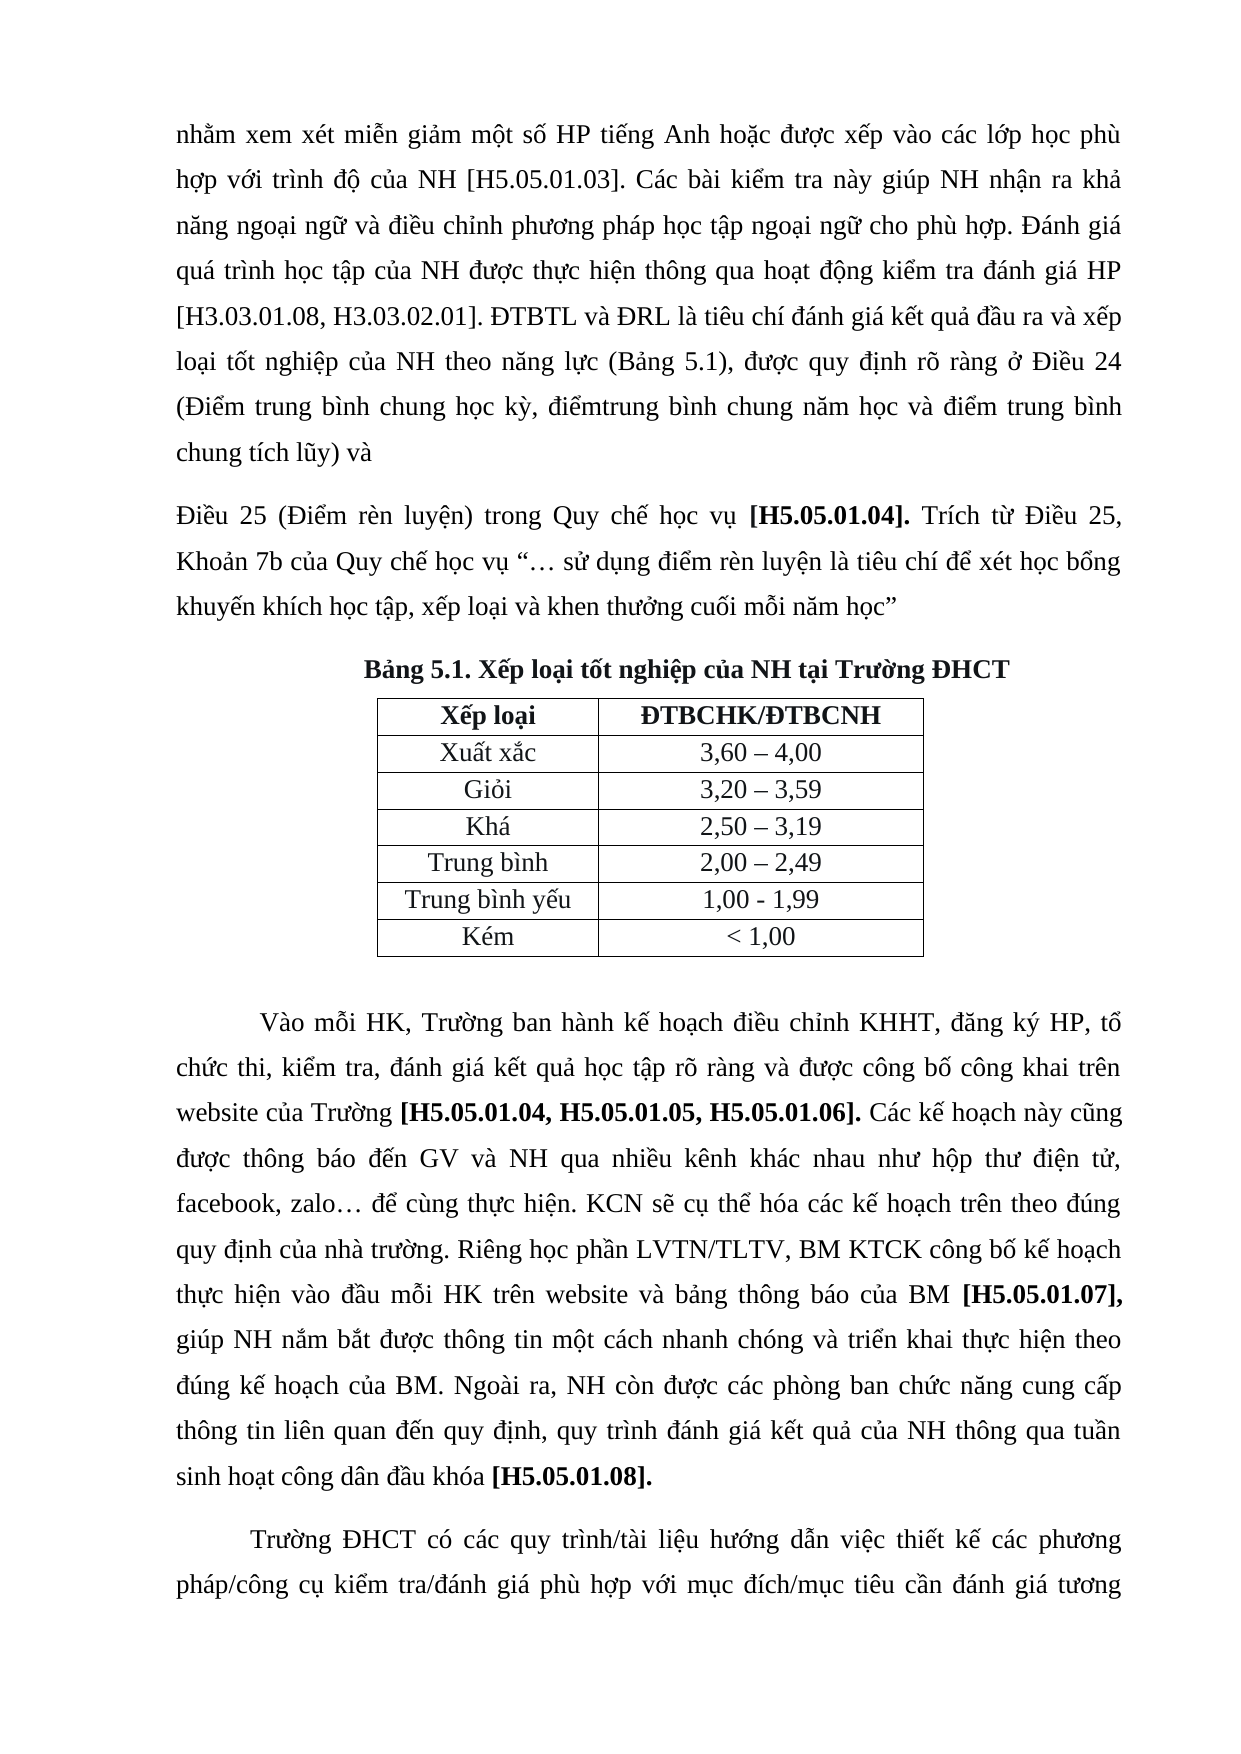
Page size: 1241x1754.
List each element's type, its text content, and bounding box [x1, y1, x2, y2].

table_cell 2,00 – 2,49 [599, 846, 923, 882]
table_cell Giỏi [378, 773, 598, 808]
text Bảng 5.1. Xếp loại tốt nghiệp của NH tại Trường ĐHCT [363, 654, 1123, 685]
table_header ĐTBCHK/ĐTBCNH [599, 699, 923, 735]
table_cell Kém [378, 920, 598, 956]
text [176, 118, 1123, 467]
table_cell 2,50 – 3,19 [599, 810, 923, 845]
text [176, 1523, 1123, 1600]
text Vào mỗi HK, Trường ban hành kế hoạch điều chỉnh KHHT, đăng ký HP, tổ chức thi, kiểm tra, đánh giá kết quả học tập rõ ràng và được công bố công khai trên website của Trường [H5.05.01.04, H5.05.01.05, H5.05.01.06]. Các kế hoạch này cũng được thông báo đến GV và NH qua nhiều kênh khác nhau như hộp thư điện tử, facebook, zalo… để cùng thực hiện. KCN sẽ cụ thể hóa các kế hoạch trên theo đúng quy định của nhà trường. Riêng học phần LVTN/TLTV, BM KTCK công bố kế hoạch thực hiện vào đầu mỗi HK trên website và bảng thông báo của BM [H5.05.01.07], giúp NH nắm bắt được thông tin một cách nhanh chóng và triển khai thực hiện theo đúng kế hoạch của BM. Ngoài ra, NH còn được các phòng ban chức năng cung cấp thông tin liên quan đến quy định, quy trình đánh giá kết quả của NH thông qua tuần sinh hoạt công dân đầu khóa [H5.05.01.08]. [176, 1006, 1123, 1491]
table_cell < 1,00 [599, 920, 923, 956]
table_cell Xuất xắc [378, 736, 598, 772]
table_cell 3,60 – 4,00 [599, 736, 923, 772]
table_cell 1,00 - 1,99 [599, 883, 923, 919]
text Điều 25 (Điểm rèn luyện) trong Quy chế học vụ [H5.05.01.04]. Trích từ Điều 25, Khoản 7b của Quy chế học vụ “… sử dụng điểm rèn luyện là tiêu chí để xét học bổng khuyến khích học tập, xếp loại và khen thưởng cuối mỗi năm học” [176, 499, 1123, 621]
table_cell Trung bình yếu [378, 883, 598, 919]
table_cell Khá [378, 810, 598, 845]
table_cell Trung bình [378, 846, 598, 882]
table_cell 3,20 – 3,59 [599, 773, 923, 808]
table_header Xếp loại [378, 699, 598, 735]
